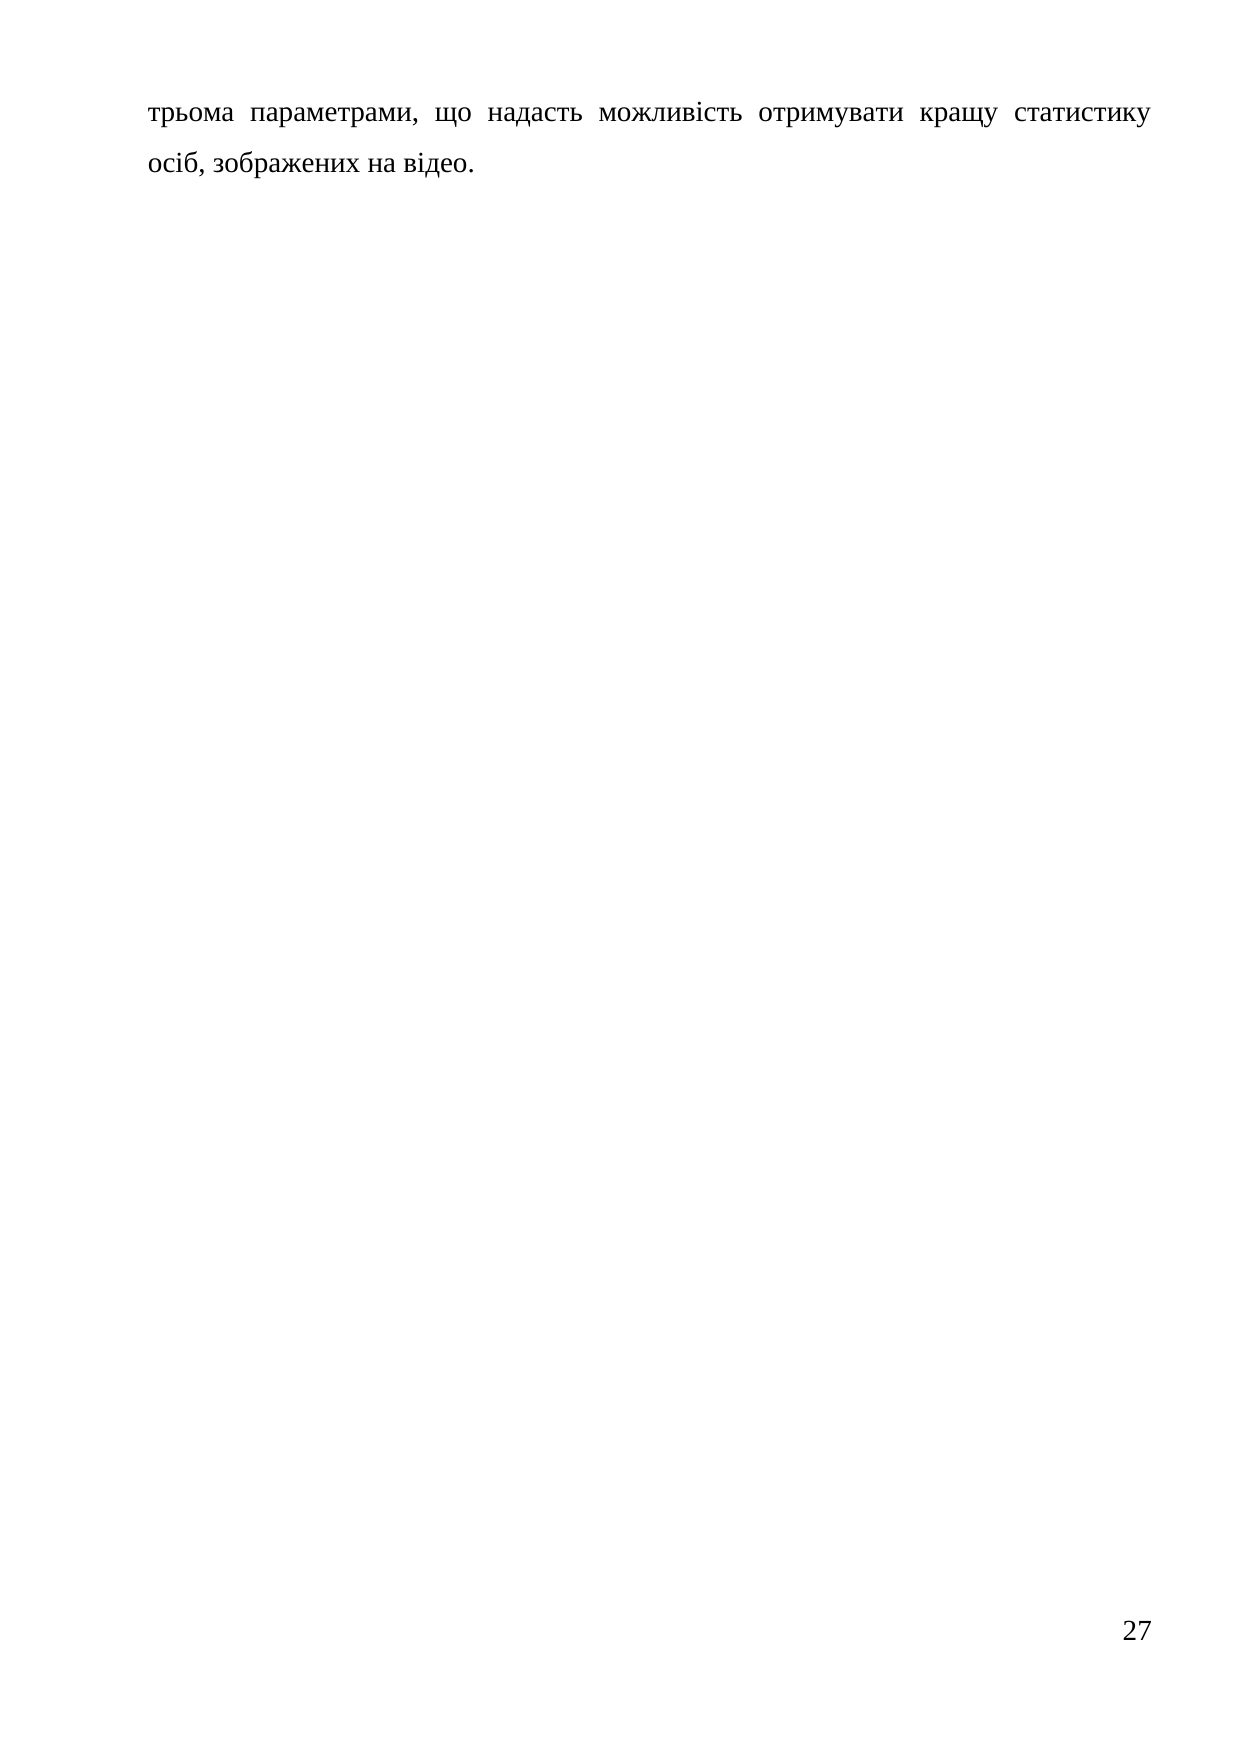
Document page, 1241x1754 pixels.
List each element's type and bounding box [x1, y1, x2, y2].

text [148, 94, 1152, 178]
